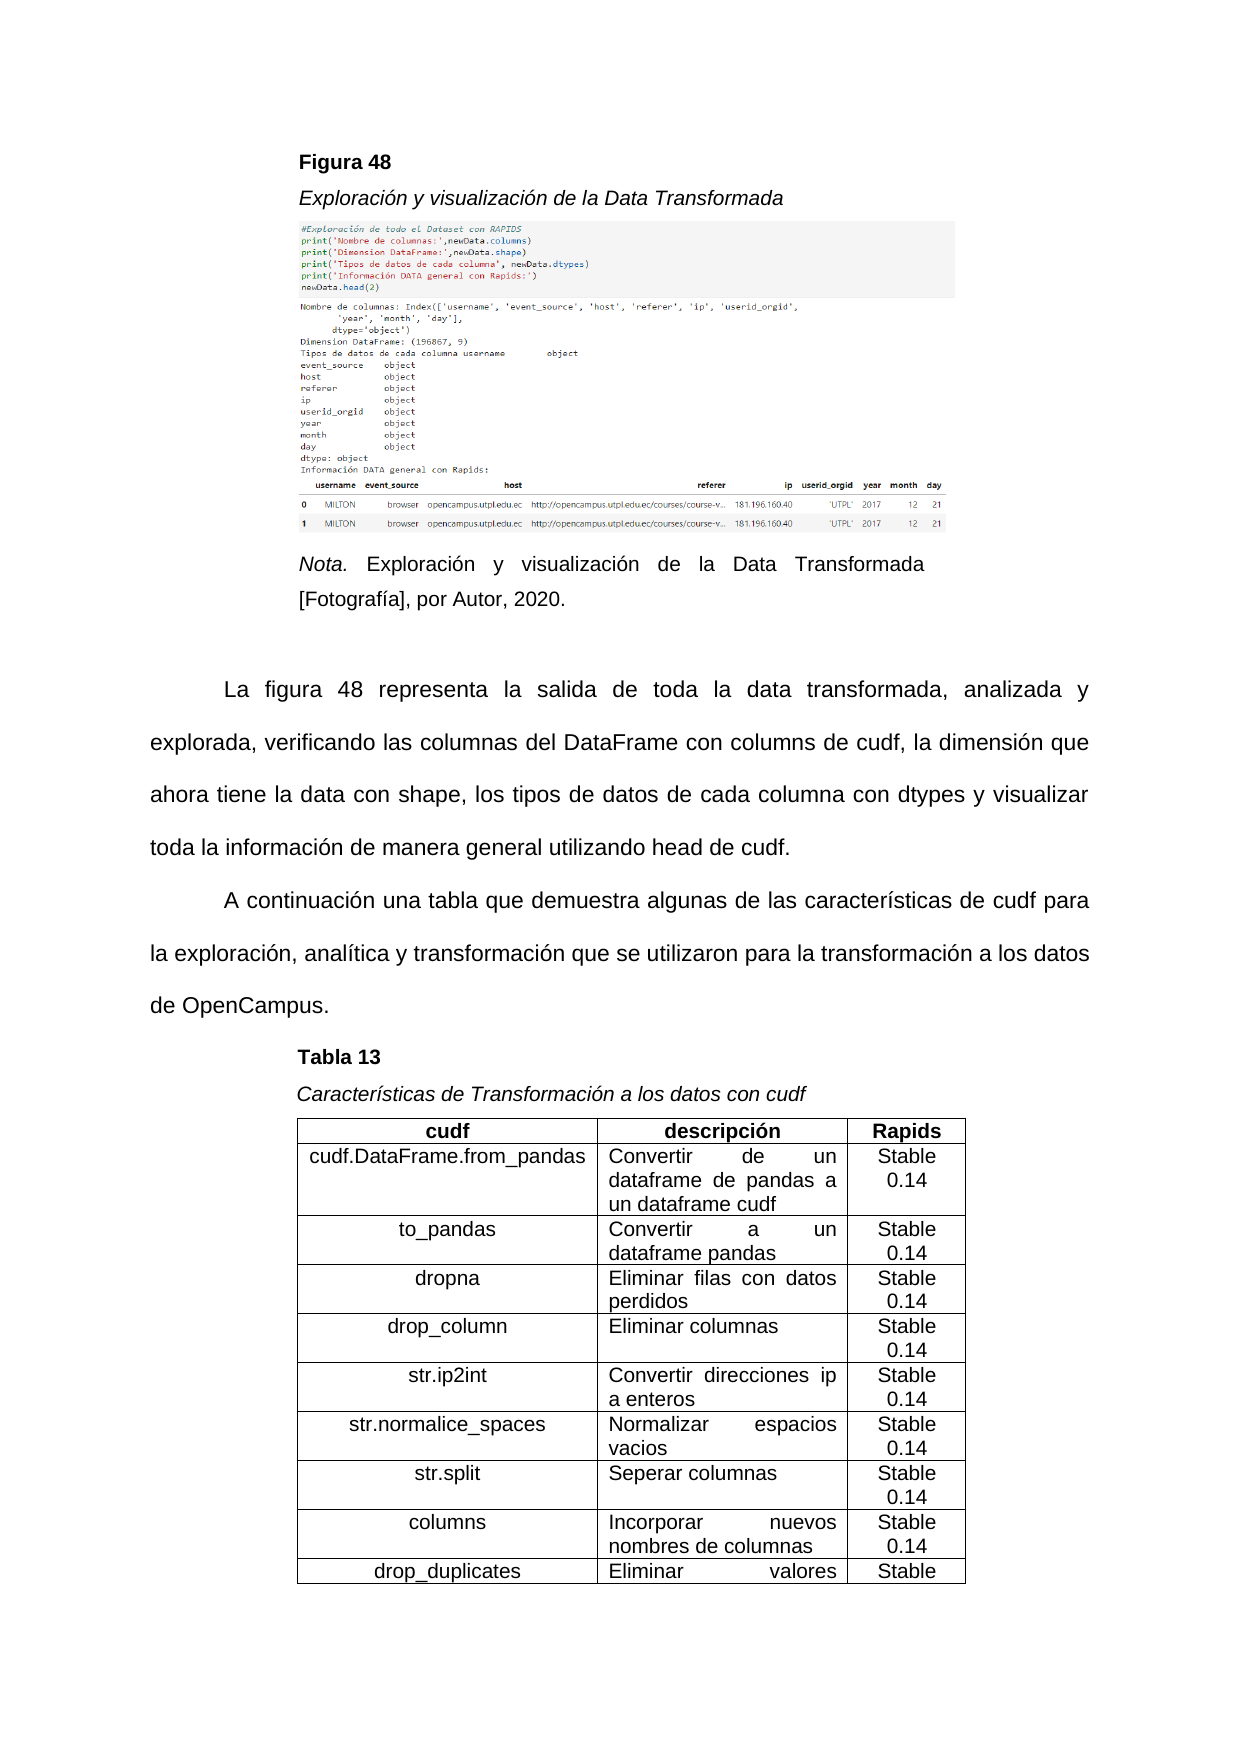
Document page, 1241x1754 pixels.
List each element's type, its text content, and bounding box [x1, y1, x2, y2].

table_cell Eliminar filas con datos perdidos [598, 1265, 847, 1313]
table_cell cudf.DataFrame.from_pandas [298, 1144, 597, 1215]
table_cell Stable 0.14 [848, 1314, 965, 1362]
table_cell Convertir de un dataframe de pandas a un dataframe cudf [598, 1144, 847, 1215]
table_cell Stable 0.14 [848, 1461, 965, 1509]
table_cell drop_column [298, 1314, 597, 1362]
picture [298, 221, 955, 540]
table_cell Stable 0.14 [848, 1144, 965, 1215]
table_header Rapids [848, 1119, 965, 1142]
table_cell str.split [298, 1461, 597, 1509]
table_cell Convertir direcciones ip a enteros [598, 1363, 847, 1411]
table_cell Eliminar columnas [598, 1314, 847, 1362]
table_cell Seperar columnas [598, 1461, 847, 1509]
table_cell Stable 0.14 [848, 1265, 965, 1313]
table_cell Convertir a un dataframe pandas [598, 1216, 847, 1264]
table_cell columns [298, 1510, 597, 1558]
table_cell Stable 0.14 [848, 1216, 965, 1264]
table_cell drop_duplicates [298, 1559, 597, 1583]
list Nota. Exploración y visualización de la Data Transformada [Fotografía], por Autor, 2020. [299, 551, 925, 611]
table_header cudf [298, 1119, 597, 1142]
table_cell Stable 0.14 [848, 1412, 965, 1460]
table_cell dropna [298, 1265, 597, 1313]
table_header descripción [598, 1119, 847, 1142]
list Figura 48 [299, 150, 925, 174]
table_cell Incorporar nuevos nombres de columnas [598, 1510, 847, 1558]
table_cell Stable 0.14 [848, 1559, 965, 1583]
text Tabla 13 [239, 1045, 1090, 1069]
table_cell Stable 0.14 [848, 1363, 965, 1411]
table_cell to_pandas [298, 1216, 597, 1264]
text Exploración y visualización de la Data Transformada [299, 186, 1090, 210]
table_cell Stable 0.14 [848, 1510, 965, 1558]
table_cell str.normalice_spaces [298, 1412, 597, 1460]
text Características de Transformación a los datos con cudf [239, 1081, 1090, 1105]
text La figura 48 representa la salida de toda la data transformada, analizada y explorada, verificando las columnas del DataFrame con columns de cudf, la dimensión que ahora tiene la data con shape, los tipos de datos de cada columna con dtypes y visualizar toda la información de manera general utilizando head de cudf. [150, 676, 1090, 860]
table_cell Normalizar espacios vacios [598, 1412, 847, 1460]
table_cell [598, 1559, 847, 1583]
text A continuación una tabla que demuestra algunas de las características de cudf para la exploración, analítica y transformación que se utilizaron para la transformación a los datos de OpenCampus. [150, 887, 1090, 1018]
table_cell str.ip2int [298, 1363, 597, 1411]
